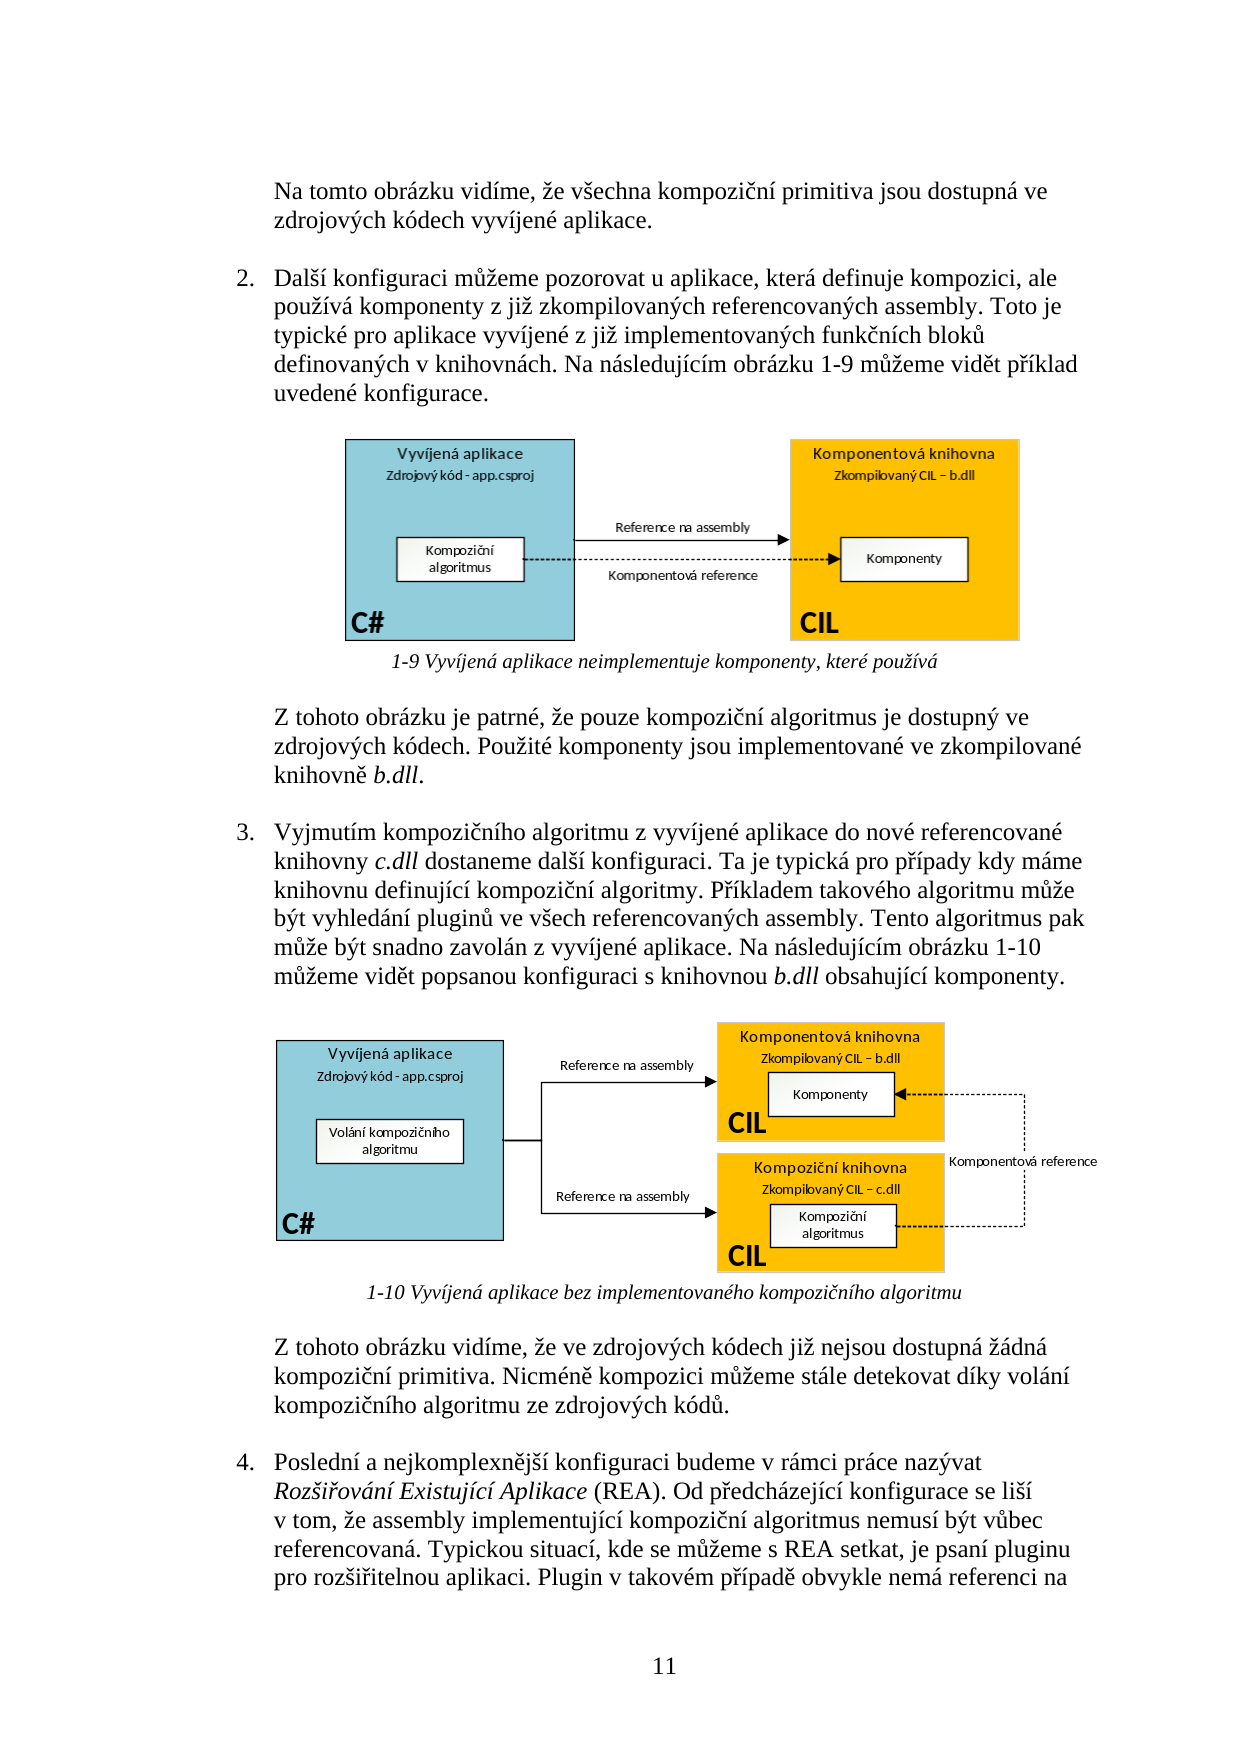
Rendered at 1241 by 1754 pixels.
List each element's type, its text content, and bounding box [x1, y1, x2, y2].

list Vyjmutím kompozičního algoritmu z vyvíjené aplikace do nové referencované knihovny c.dll dostaneme další konfiguraci. Ta je typická pro případy kdy máme knihovnu definující kompoziční algoritmy. Příkladem takového algoritmu může být vyhledání pluginů ve všech referencovaných assembly. Tento algoritmus pak může být snadno zavolán z vyvíjené aplikace. Na následujícím obrázku 1-10 můžeme vidět popsanou konfiguraci s knihovnou b.dll obsahující komponenty. [236, 817, 1092, 990]
list Další konfiguraci můžeme pozorovat u aplikace, která definuje kompozici, ale používá komponenty z již zkompilovaných referencovaných assembly. Toto je typické pro aplikace vyvíjené z již implementovaných funkčních bloků definovaných v knihovnách. Na následujícím obrázku 1-9 můžeme vidět příklad uvedené konfigurace. [236, 263, 1092, 406]
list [236, 1447, 1092, 1591]
text Z tohoto obrázku je patrné, že pouze kompoziční algoritmus je dostupný ve zdrojových kódech. Použité komponenty jsou implementované ve zkompilované knihovně b.dll. [274, 702, 1092, 788]
text Na tomto obrázku vidíme, že všechna kompoziční primitiva jsou dostupná ve zdrojových kódech vyvíjené aplikace. [274, 176, 1092, 234]
text Z tohoto obrázku vidíme, že ve zdrojových kódech již nejsou dostupná žádná kompoziční primitiva. Nicméně kompozici můžeme stále detekovat díky volání kompozičního algoritmu ze zdrojových kódů. [274, 1332, 1092, 1419]
